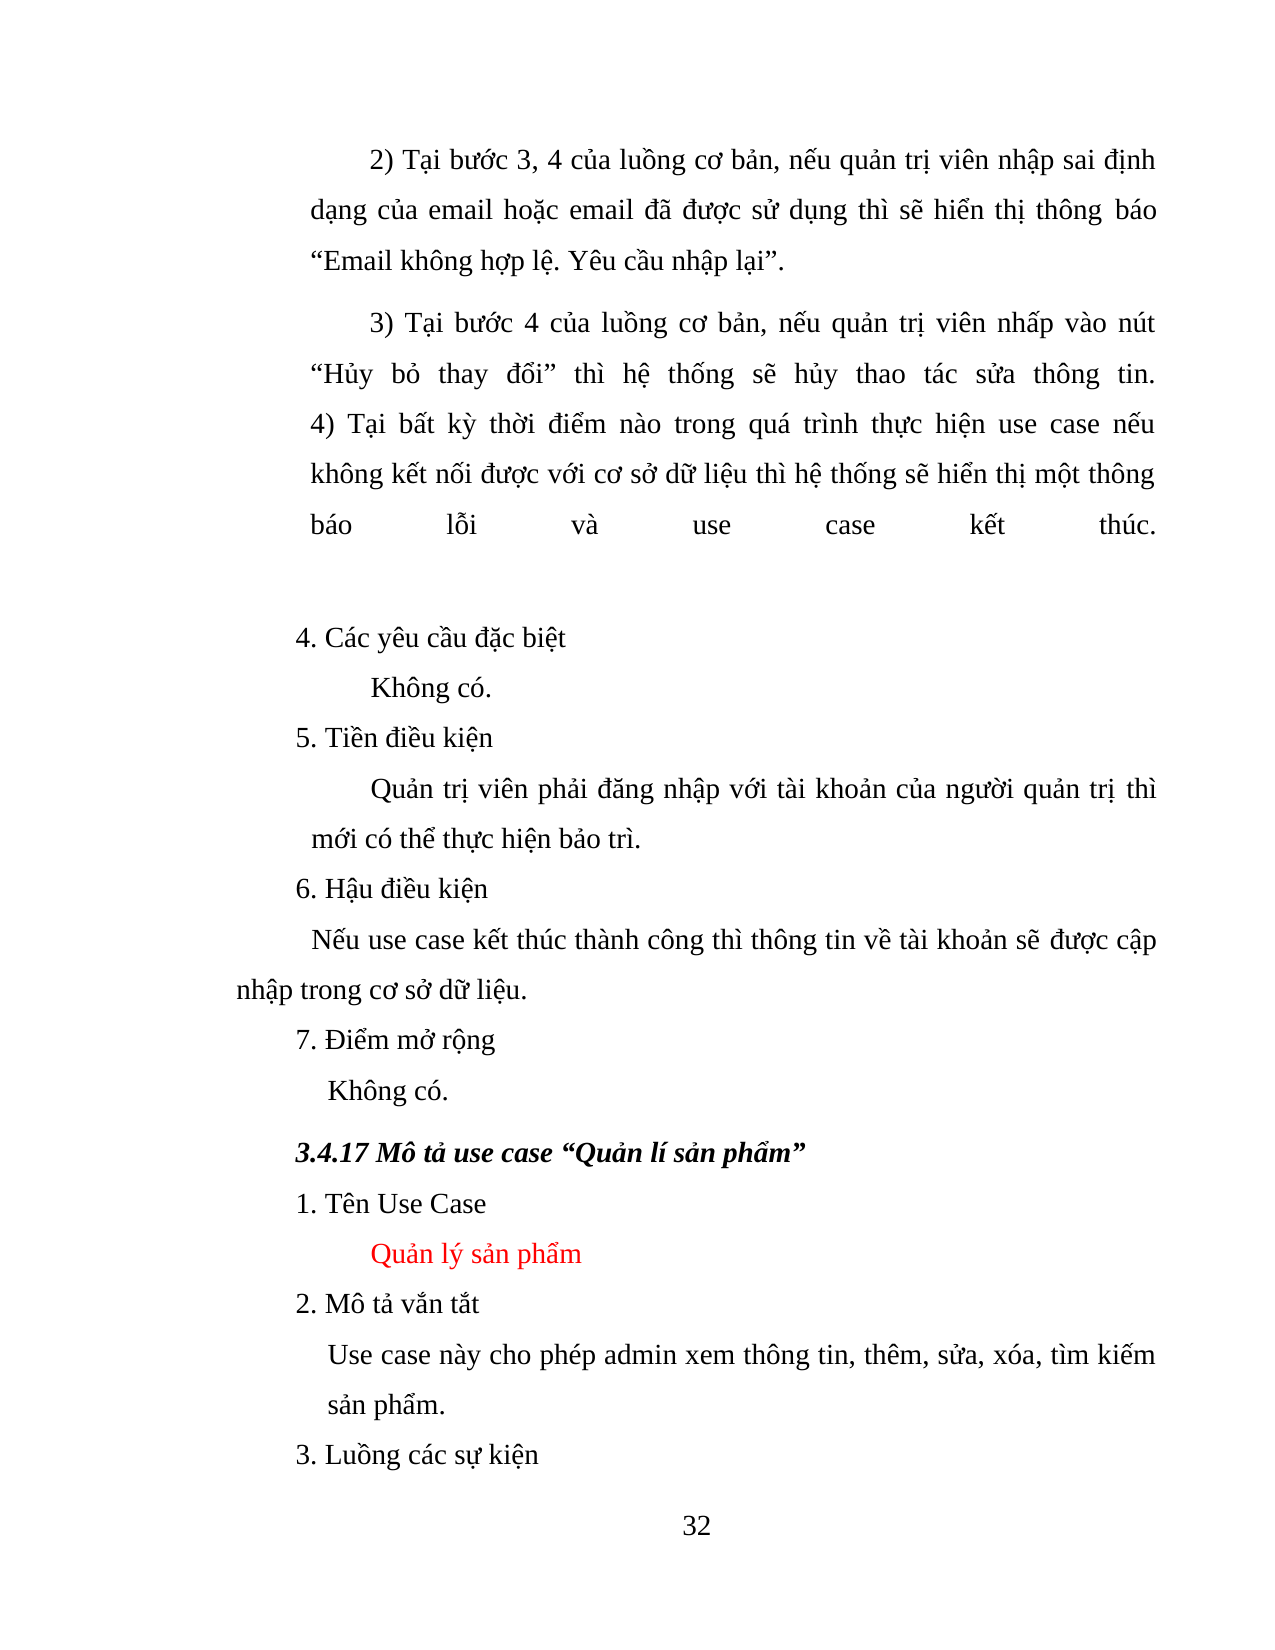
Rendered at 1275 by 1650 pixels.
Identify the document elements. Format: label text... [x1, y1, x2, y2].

text 7. Điểm mở rộng [236, 1022, 1157, 1056]
text Quản trị viên phải đăng nhập với tài khoản của người quản trị thì mới có thể thực hiện bảo trì. [311, 771, 1157, 855]
text Use case này cho phép admin xem thông tin, thêm, sửa, xóa, tìm kiếm sản phẩm. [327, 1337, 1157, 1421]
text 6. Hậu điều kiện [236, 871, 1157, 905]
text 4. Các yêu cầu đặc biệt [236, 620, 1157, 653]
text 3. Luồng các sự kiện [236, 1437, 1157, 1471]
text Không có. [236, 1073, 1157, 1106]
text 3) Tại bước 4 của luồng cơ bản, nếu quản trị viên nhấp vào nút “Hủy bỏ thay đổi” thì hệ thống sẽ hủy thao tác sửa thông tin. 4) Tại bất kỳ thời điểm nào trong quá trình thực hiện use case nếu không kết nối được với cơ sở dữ liệu thì hệ thống sẽ hiển thị một thông báo lỗi và use case kết thúc. [310, 306, 1157, 591]
subtitle Mô tả use case “Quản lí sản phẩm” [236, 1136, 1157, 1169]
text 2. Mô tả vắn tắt [236, 1286, 1157, 1320]
text Quản lý sản phẩm [311, 1236, 1157, 1270]
text Nếu use case kết thúc thành công thì thông tin về tài khoản sẽ được cập nhập trong cơ sở dữ liệu. [236, 922, 1157, 1006]
text Không có. [311, 670, 1157, 704]
text 5. Tiền điều kiện [236, 721, 1157, 754]
text 1. Tên Use Case [236, 1186, 1157, 1219]
text 2) Tại bước 3, 4 của luồng cơ bản, nếu quản trị viên nhập sai định dạng của email hoặc email đã được sử dụng thì sẽ hiển thị thông báo “Email không hợp lệ. Yêu cầu nhập lại”. [310, 142, 1157, 276]
